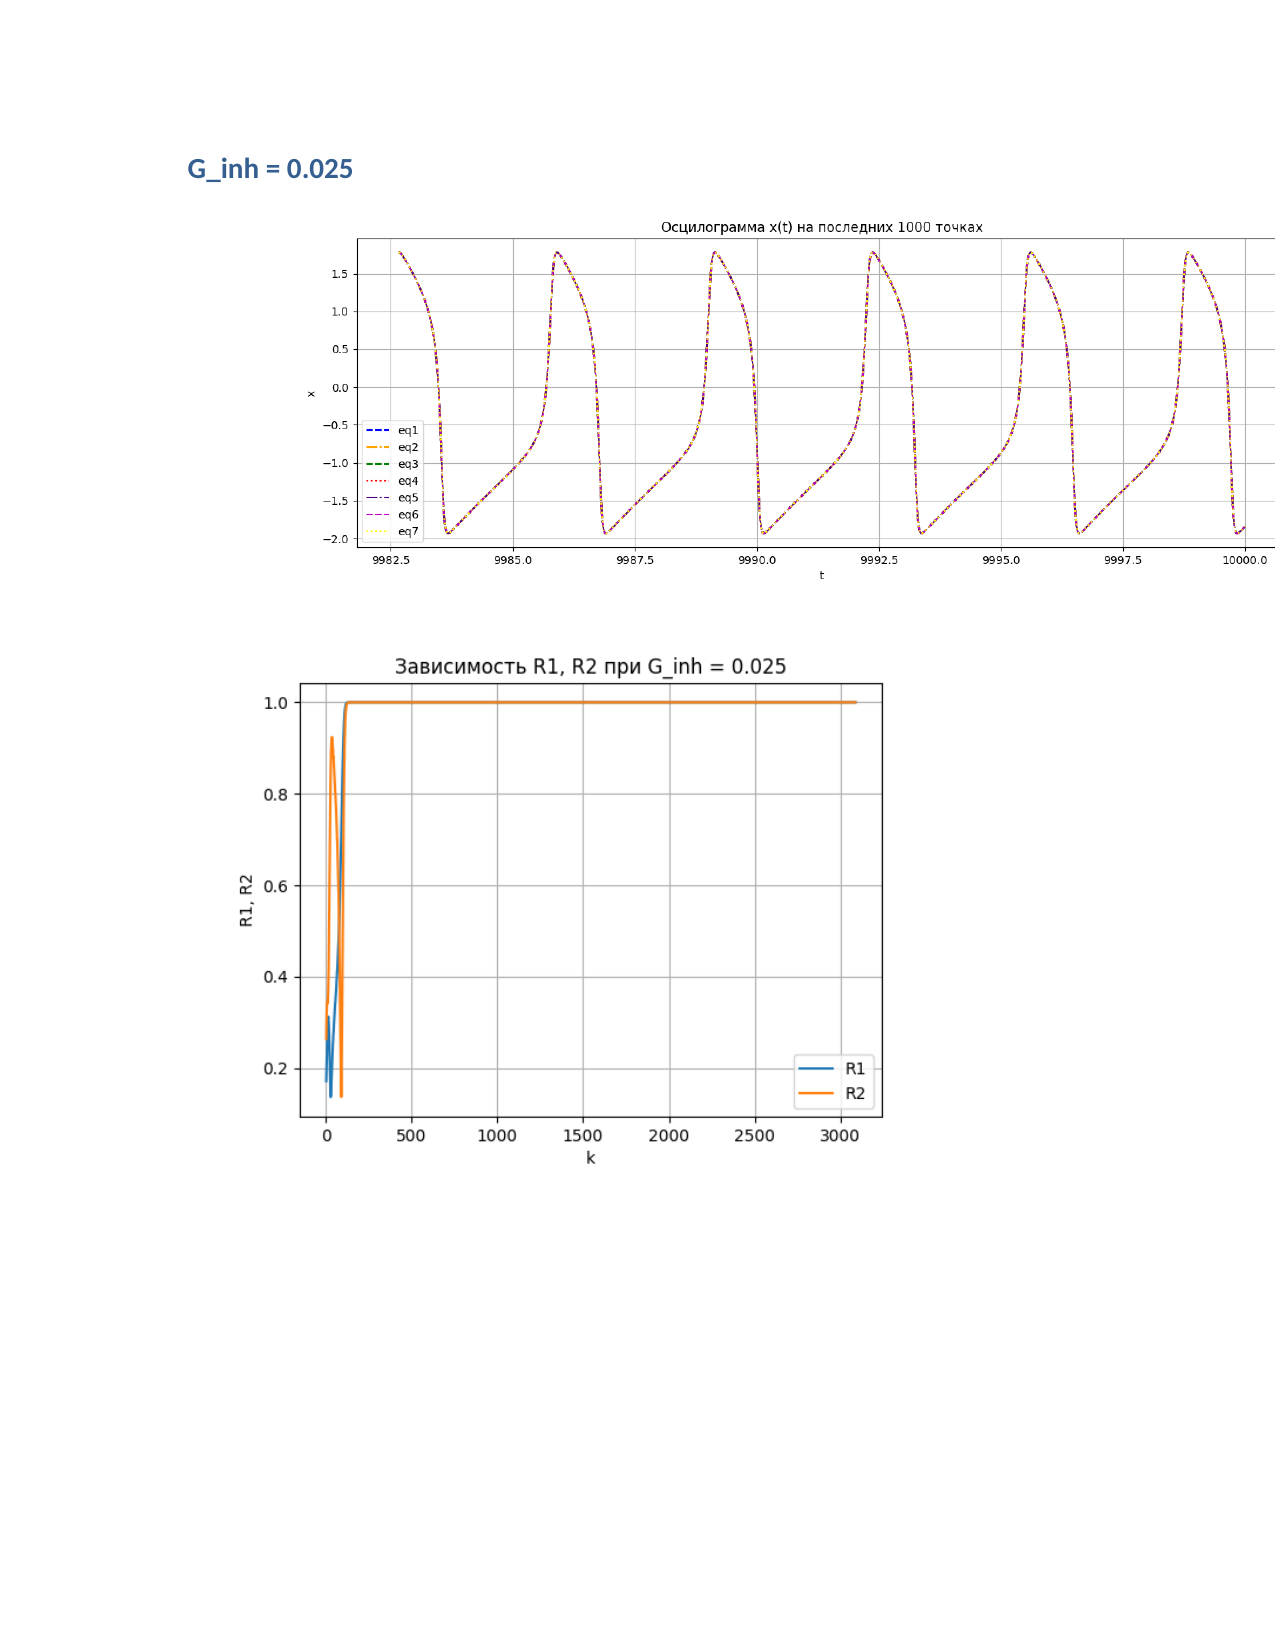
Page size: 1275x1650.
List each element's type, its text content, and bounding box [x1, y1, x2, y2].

picture [206, 191, 1275, 591]
subtitle G_inh = 0.025 [187, 150, 1087, 186]
picture [206, 615, 957, 1179]
